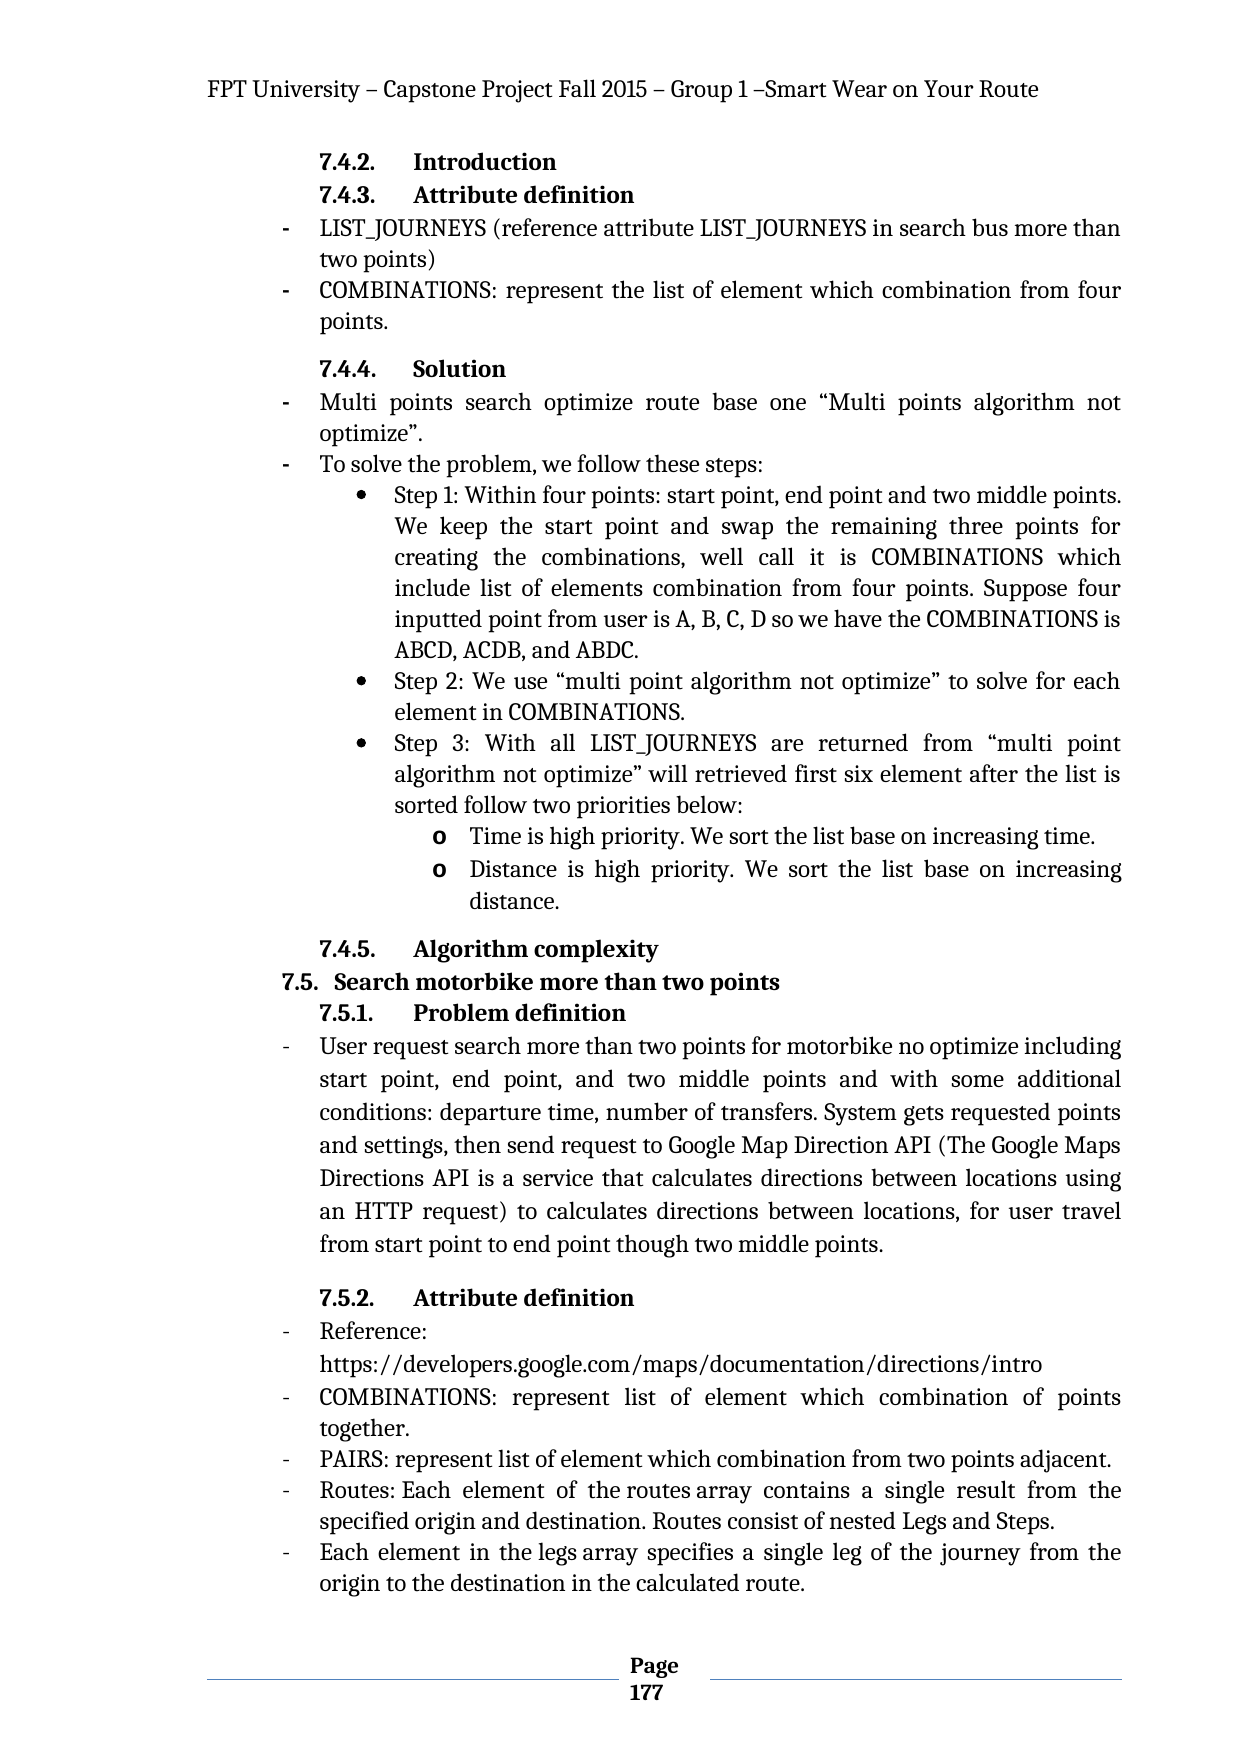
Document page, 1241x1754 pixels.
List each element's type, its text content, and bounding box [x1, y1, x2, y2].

subtitle Problem definition [319, 999, 1122, 1027]
subtitle Attribute definition [319, 1284, 1122, 1312]
list COMBINATIONS: represent list of element which combination of points together. [282, 1383, 1122, 1442]
list Each element in the legs array specifies a single leg of the journey from the origin to the destination in the calculated route. [282, 1538, 1122, 1598]
list Step 2: We use “multi point algorithm not optimize” to solve for each element in COMBINATIONS. [357, 667, 1122, 727]
list PAIRS: represent list of element which combination from two points adjacent. [282, 1445, 1122, 1473]
list Reference: https://developers.google.com/maps/documentation/directions/intro [282, 1317, 1122, 1378]
subtitle Algorithm complexity [319, 934, 1122, 963]
list Step 1: Within four points: start point, end point and two middle points. We keep the start point and swap the remaining three points for creating the combinations, well call it is COMBINATIONS which include list of elements combination from four points. Suppose four inputted point from user is A, B, C, D so we have the COMBINATIONS is ABCD, ACDB, and ABDC. [357, 481, 1122, 665]
list Multi points search optimize route base one “Multi points algorithm not optimize”. [282, 388, 1122, 447]
subtitle Introduction [319, 148, 1122, 176]
list Distance is high priority. We sort the list base on increasing distance. [432, 854, 1122, 916]
list To solve the problem, we follow these steps: [282, 450, 1122, 478]
list User request search more than two points for motorbike no optimize including start point, end point, and two middle points and with some additional conditions: departure time, number of transfers. System gets requested points and settings, then send request to Google Map Direction API (The Google Maps Directions API is a service that calculates directions between locations using an HTTP request) to calculates directions between locations, for user travel from start point to end point though two middle points. [282, 1032, 1122, 1258]
list Time is high priority. We sort the list base on increasing time. [432, 822, 1122, 852]
subtitle Attribute definition [319, 181, 1122, 209]
list COMBINATIONS: represent the list of element which combination from four points. [282, 276, 1122, 336]
list LIST_JOURNEYS (reference attribute LIST_JOURNEYS in search bus more than two points) [282, 214, 1122, 273]
list Step 3: With all LIST_JOURNEYS are returned from “multi point algorithm not optimize” will retrieved first six element after the list is sorted follow two priorities below: [357, 729, 1122, 820]
list Routes: Each element of the routes array contains a single result from the specified origin and destination. Routes consist of nested Legs and Steps. [282, 1476, 1122, 1536]
subtitle Search motorbike more than two points [282, 968, 1122, 996]
subtitle Solution [319, 354, 1122, 383]
